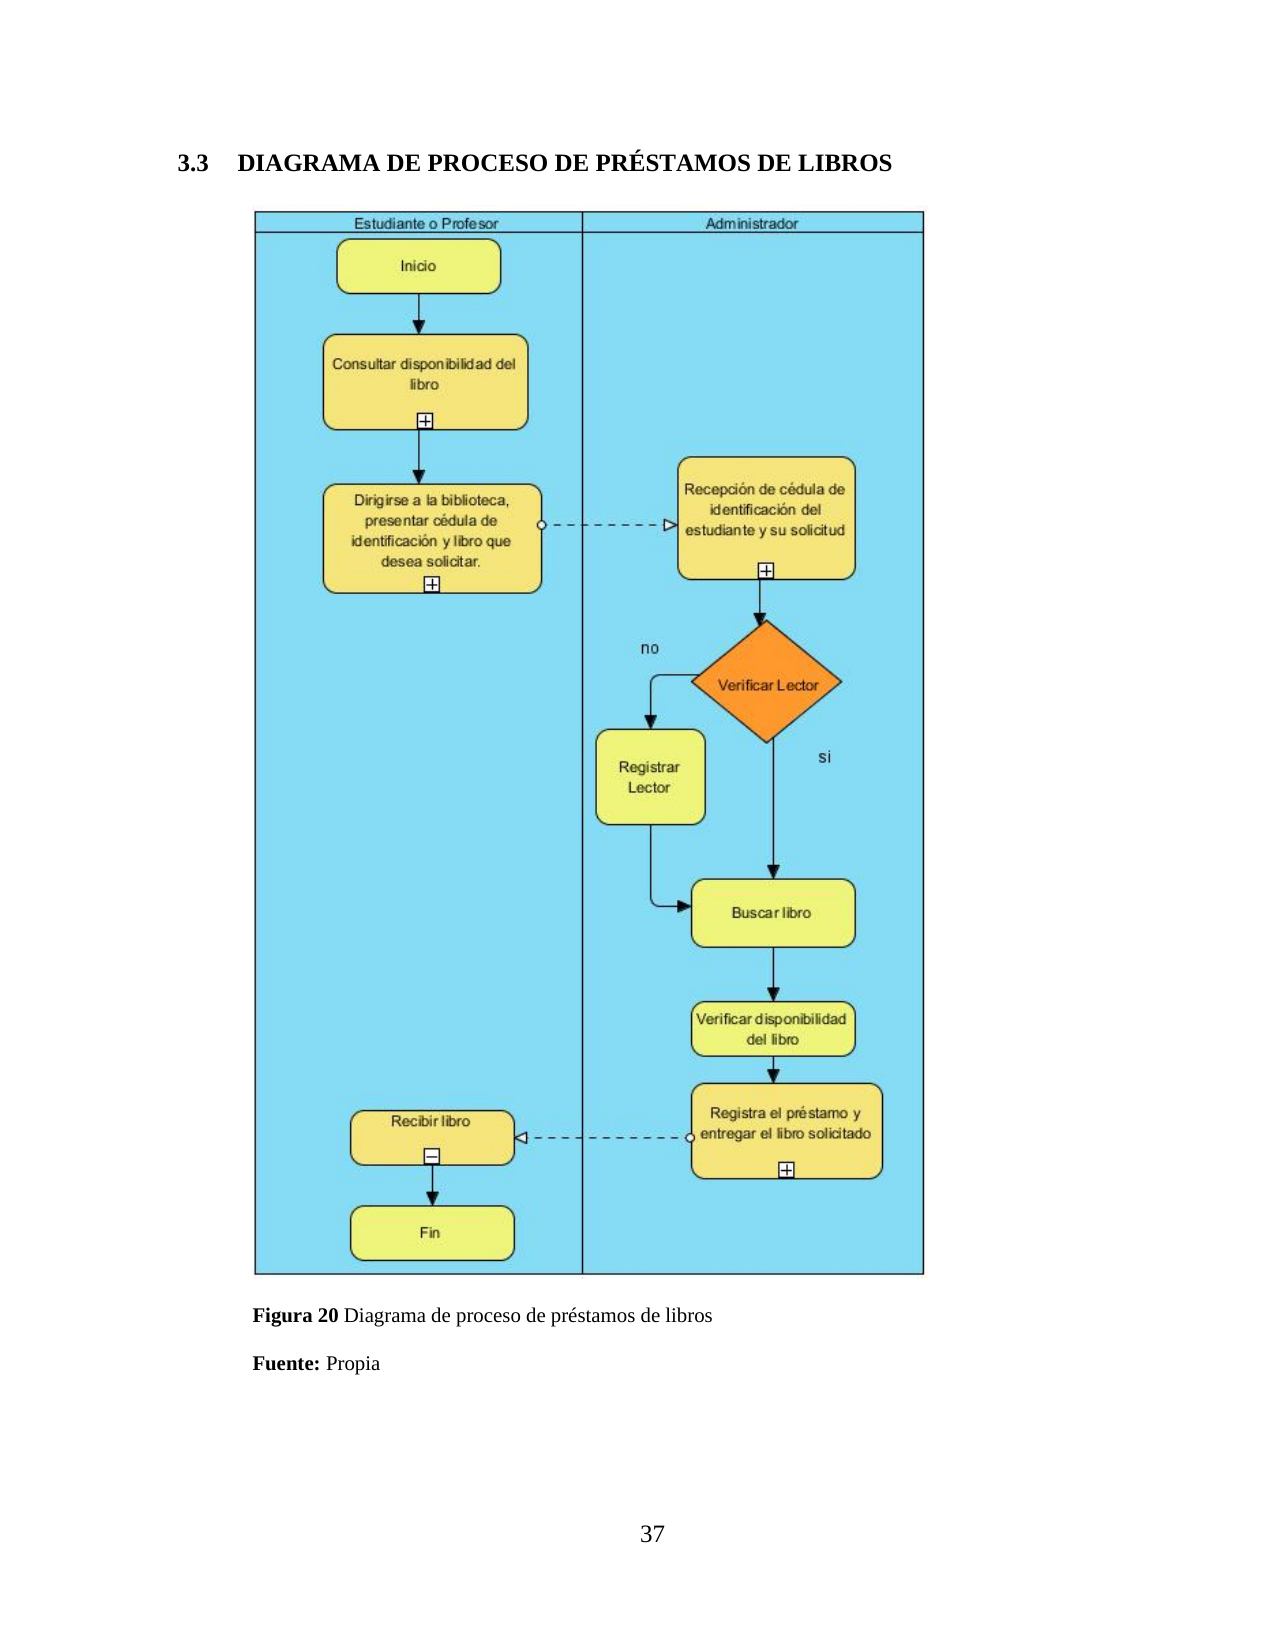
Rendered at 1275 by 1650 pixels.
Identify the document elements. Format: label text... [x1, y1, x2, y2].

text Fuente: Propia [252, 1351, 1098, 1375]
subtitle DIAGRAMA DE PROCESO DE PRÉSTAMOS DE LIBROS [177, 148, 1098, 176]
text Figura 20 Diagrama de proceso de préstamos de libros [252, 1303, 1098, 1327]
picture [252, 205, 948, 1279]
